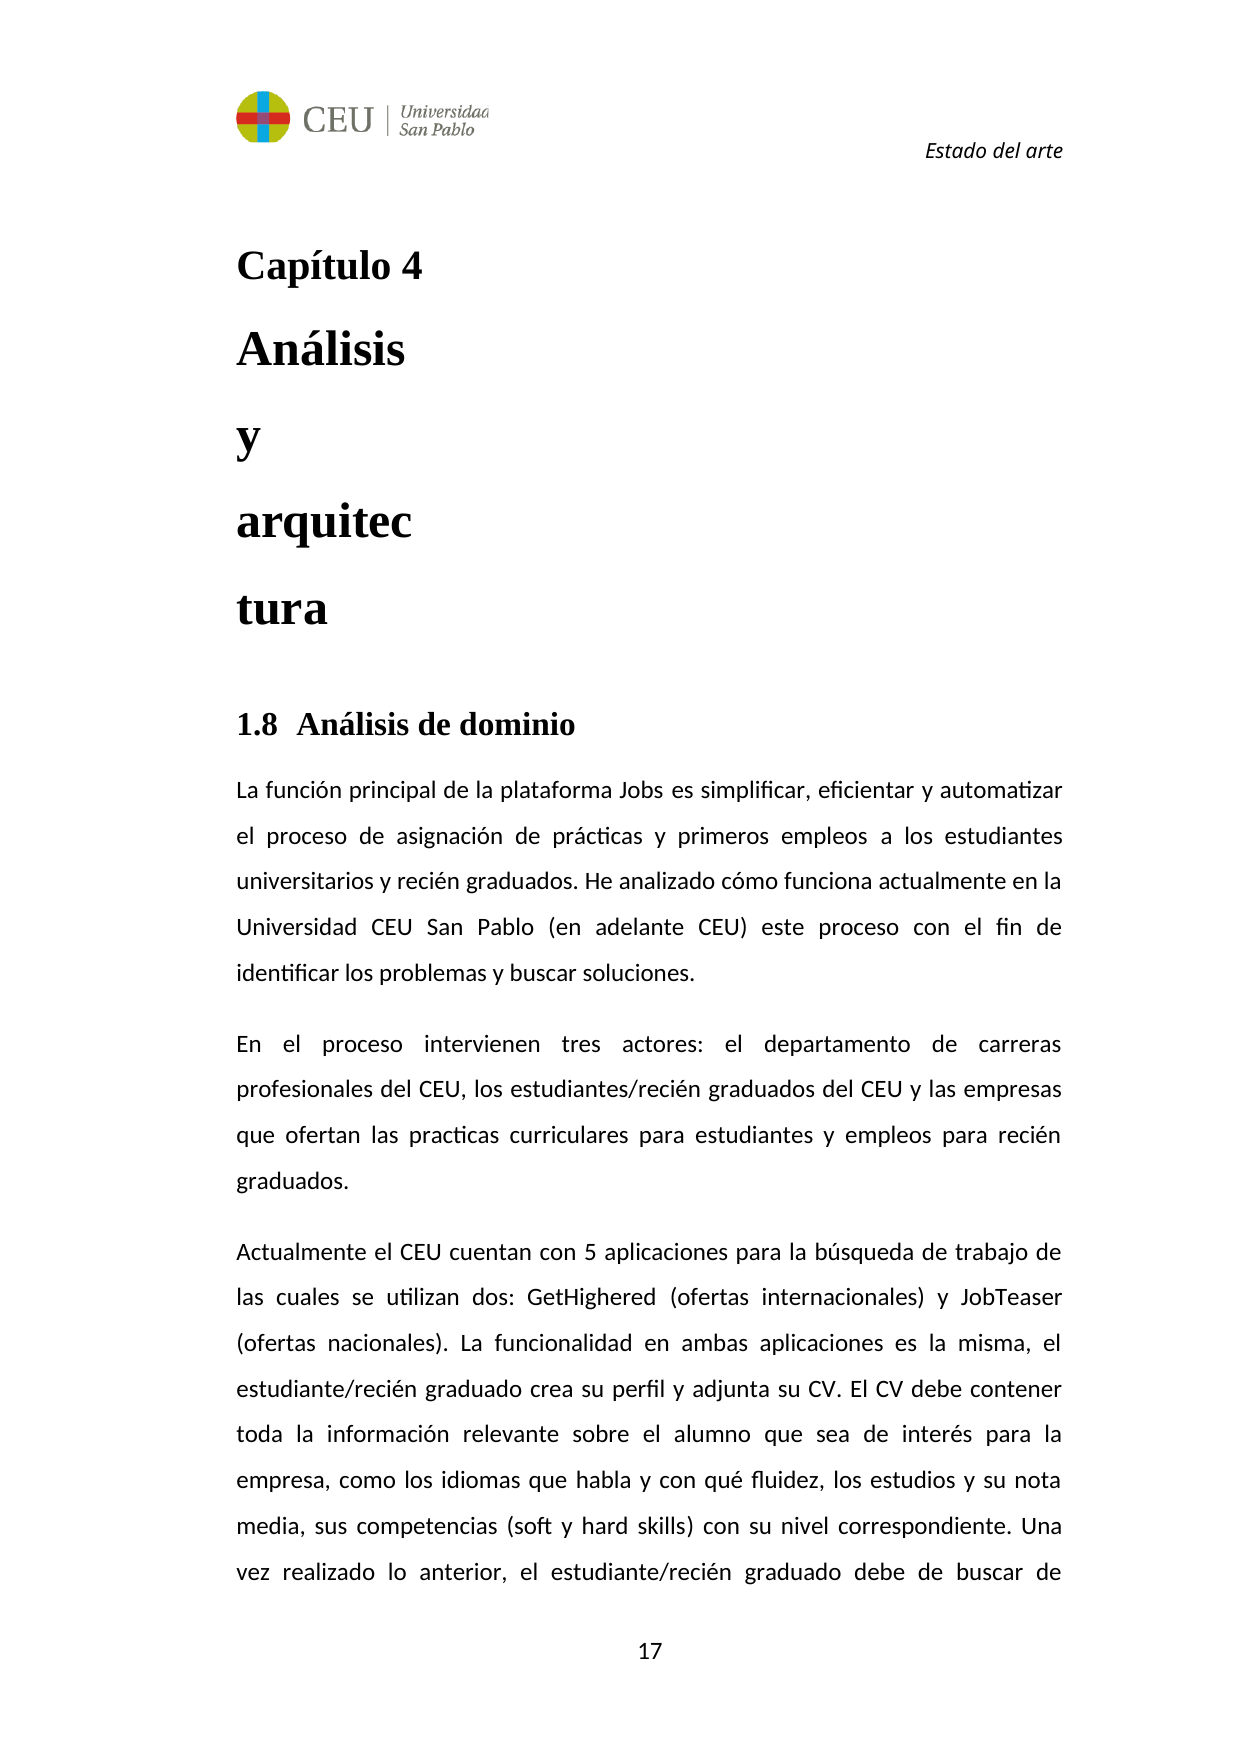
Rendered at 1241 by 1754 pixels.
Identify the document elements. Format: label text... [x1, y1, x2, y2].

text En el proceso intervienen tres actores: el departamento de carreras profesionales del CEU, los estudiantes/recién graduados del CEU y las empresas que ofertan las practicas curriculares para estudiantes y empleos para recién graduados. [236, 1028, 1063, 1195]
subtitle Análisis de dominio [236, 257, 1063, 742]
text La función principal de la plataforma Jobs es simplificar, eficientar y automatizar el proceso de asignación de prácticas y primeros empleos a los estudiantes universitarios y recién graduados. He analizado cómo funciona actualmente en la Universidad CEU San Pablo (en adelante CEU) este proceso con el fin de identificar los problemas y buscar soluciones. [236, 774, 1063, 987]
subtitle Análisis y arquitectura [236, 232, 423, 635]
picture [235, 89, 489, 143]
